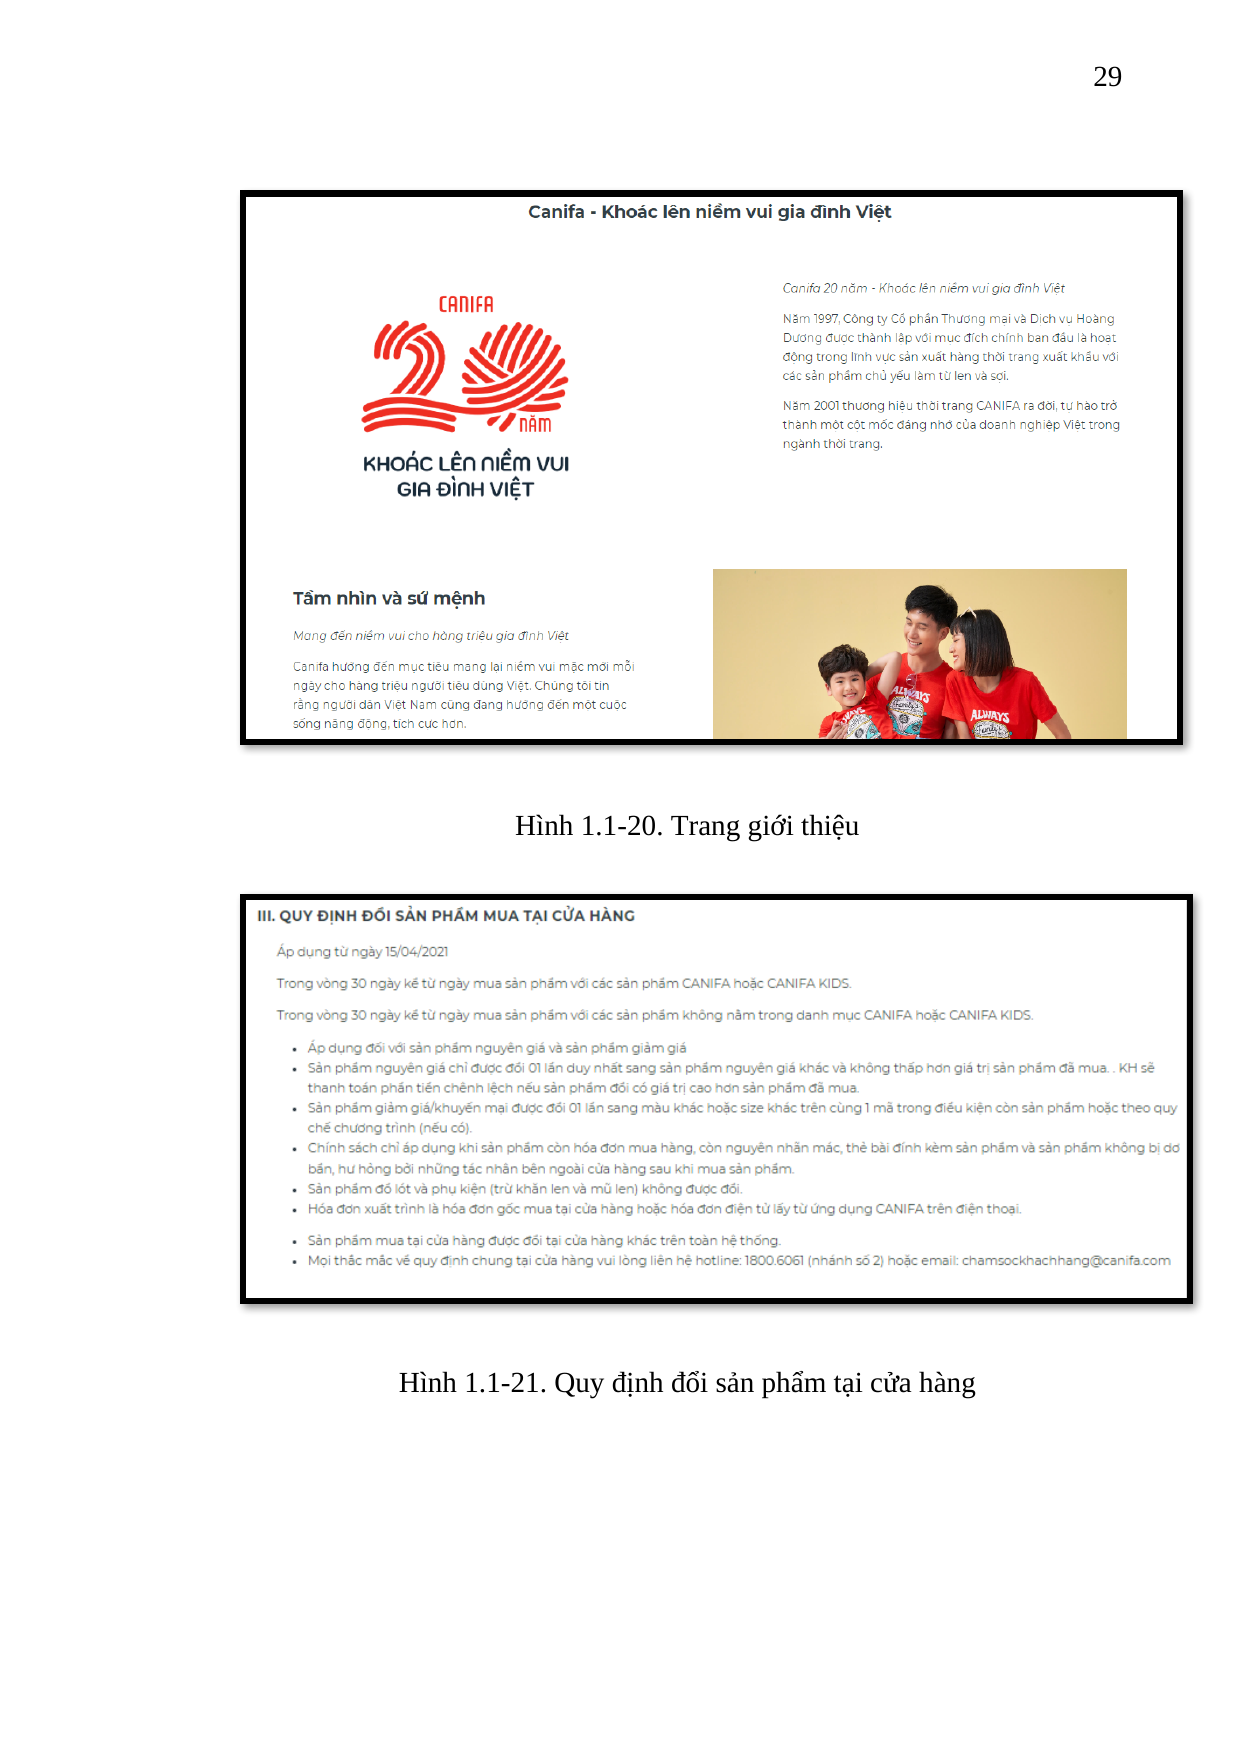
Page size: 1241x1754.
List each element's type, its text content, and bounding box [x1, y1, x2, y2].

picture [246, 900, 1187, 1298]
picture [246, 197, 1177, 739]
